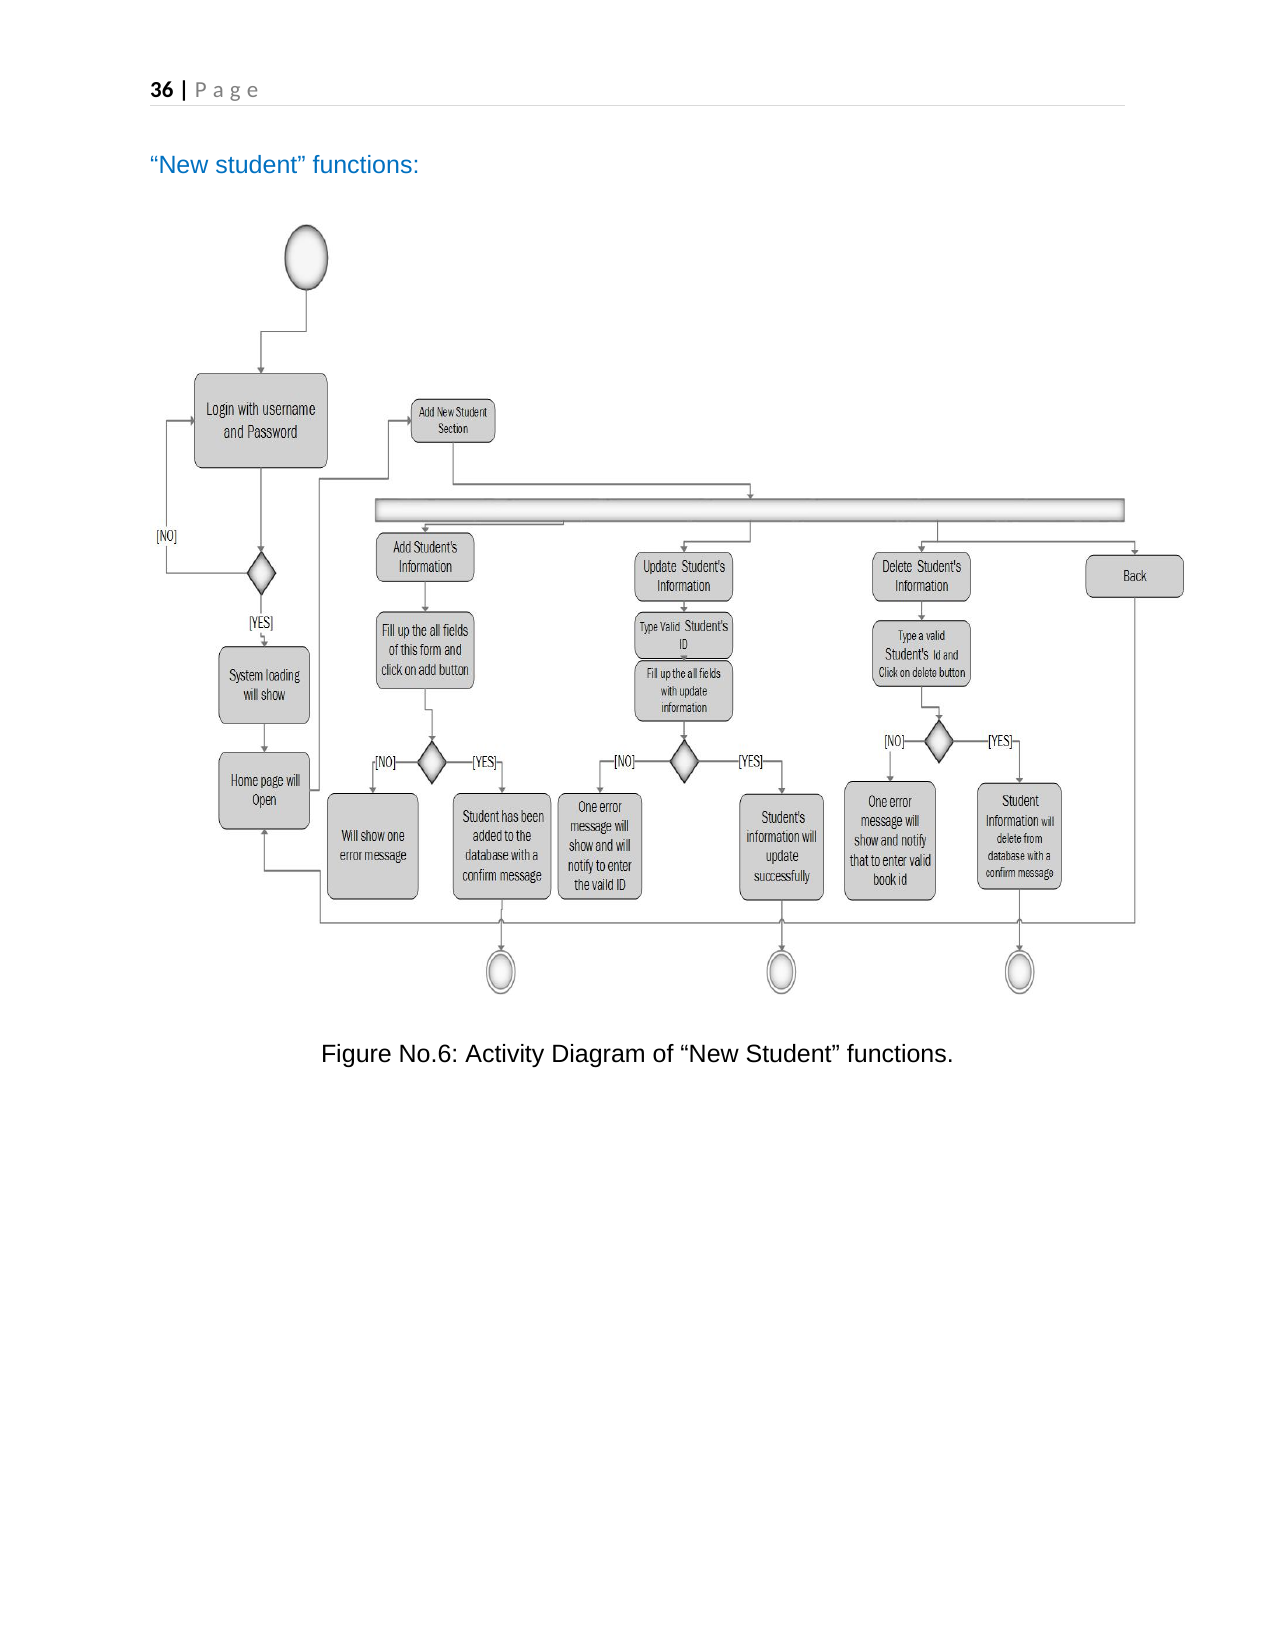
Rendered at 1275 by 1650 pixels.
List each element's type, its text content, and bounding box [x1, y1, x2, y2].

text Figure No.6: Activity Diagram of “New Student” functions. [150, 1039, 1125, 1068]
text “New student” functions: [150, 150, 1125, 179]
picture [150, 224, 1185, 995]
